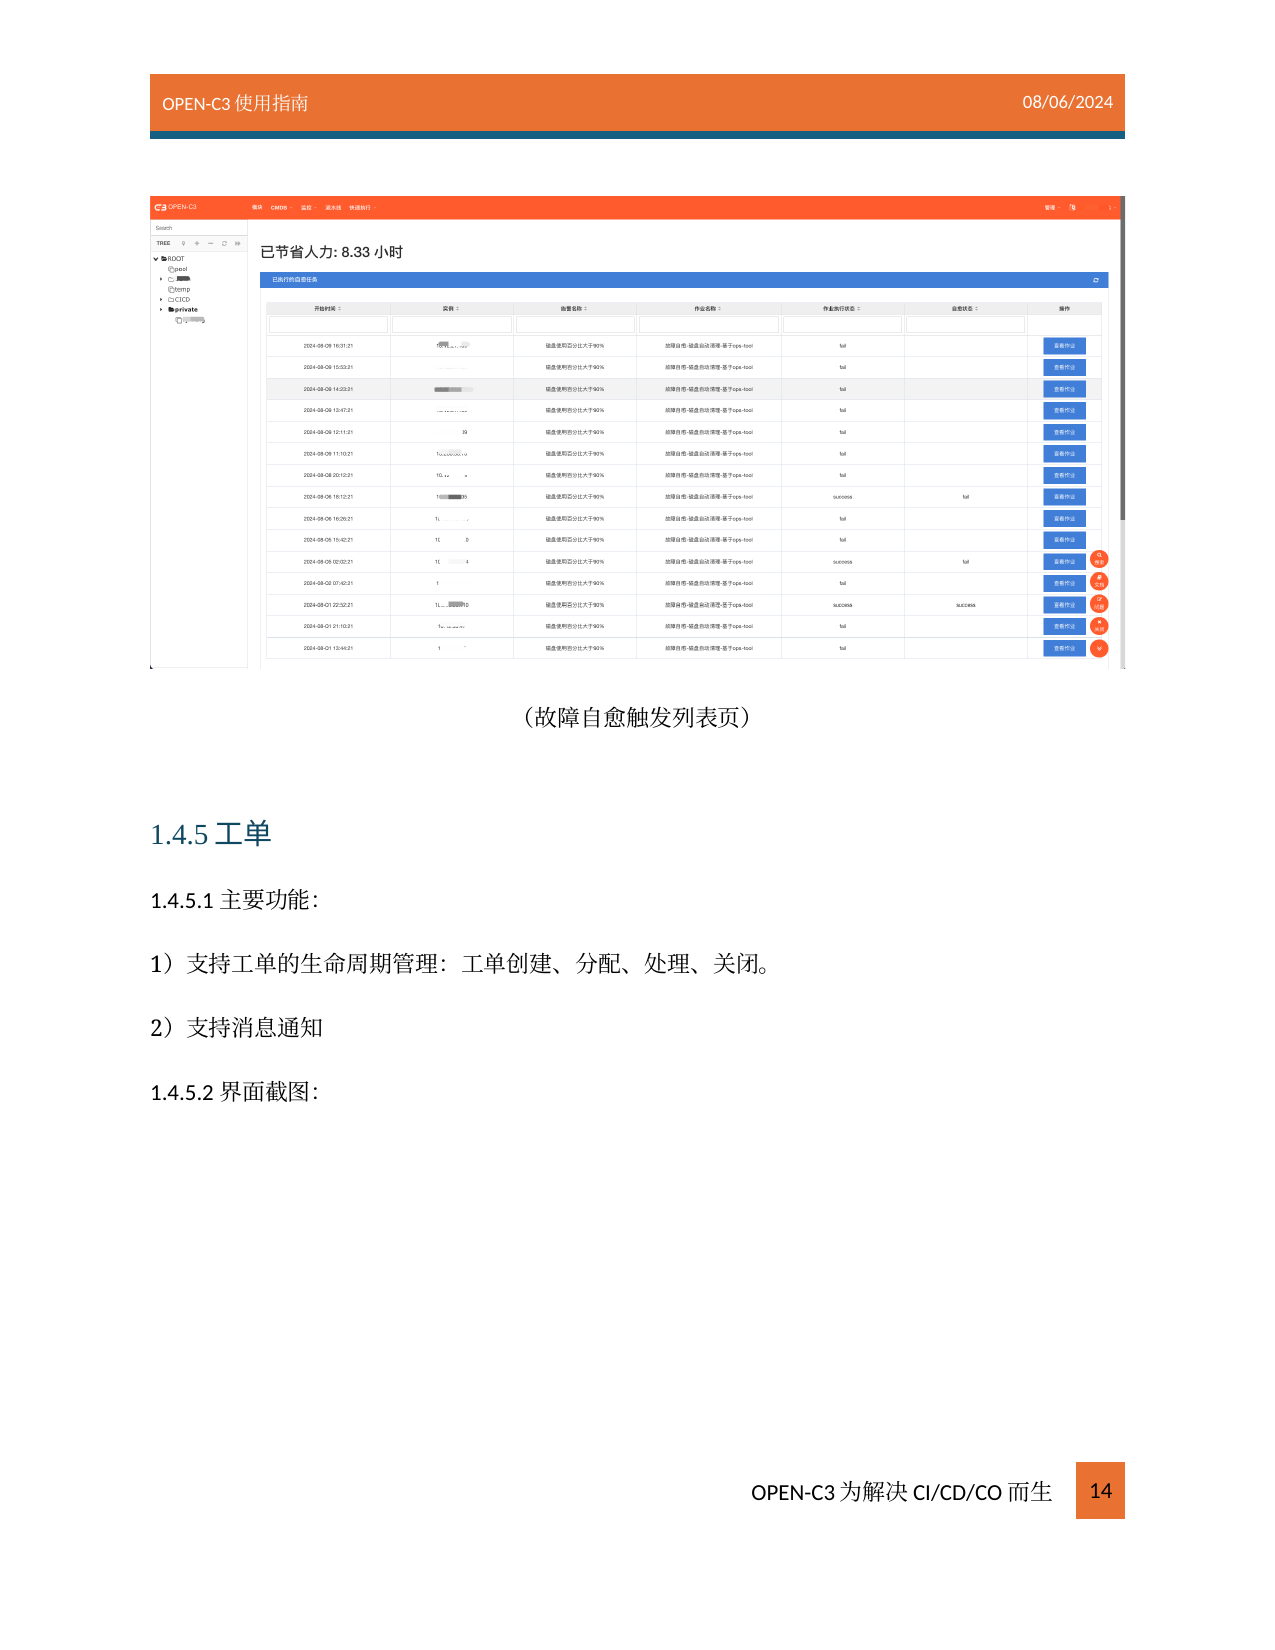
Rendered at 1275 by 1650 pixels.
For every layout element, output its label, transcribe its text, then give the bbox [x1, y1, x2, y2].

picture [150, 196, 1125, 669]
subtitle 1.4.5工单 [150, 810, 1125, 852]
text 1.4.5.2 界面截图： [150, 1074, 1125, 1107]
text （故障自愈触发列表页） [150, 700, 1125, 733]
text 2）支持消息通知 [150, 1010, 1125, 1043]
text 1）支持工单的生命周期管理：工单创建、分配、处理、关闭。 [150, 946, 1125, 979]
text 1.4.5.1 主要功能： [150, 882, 1125, 914]
